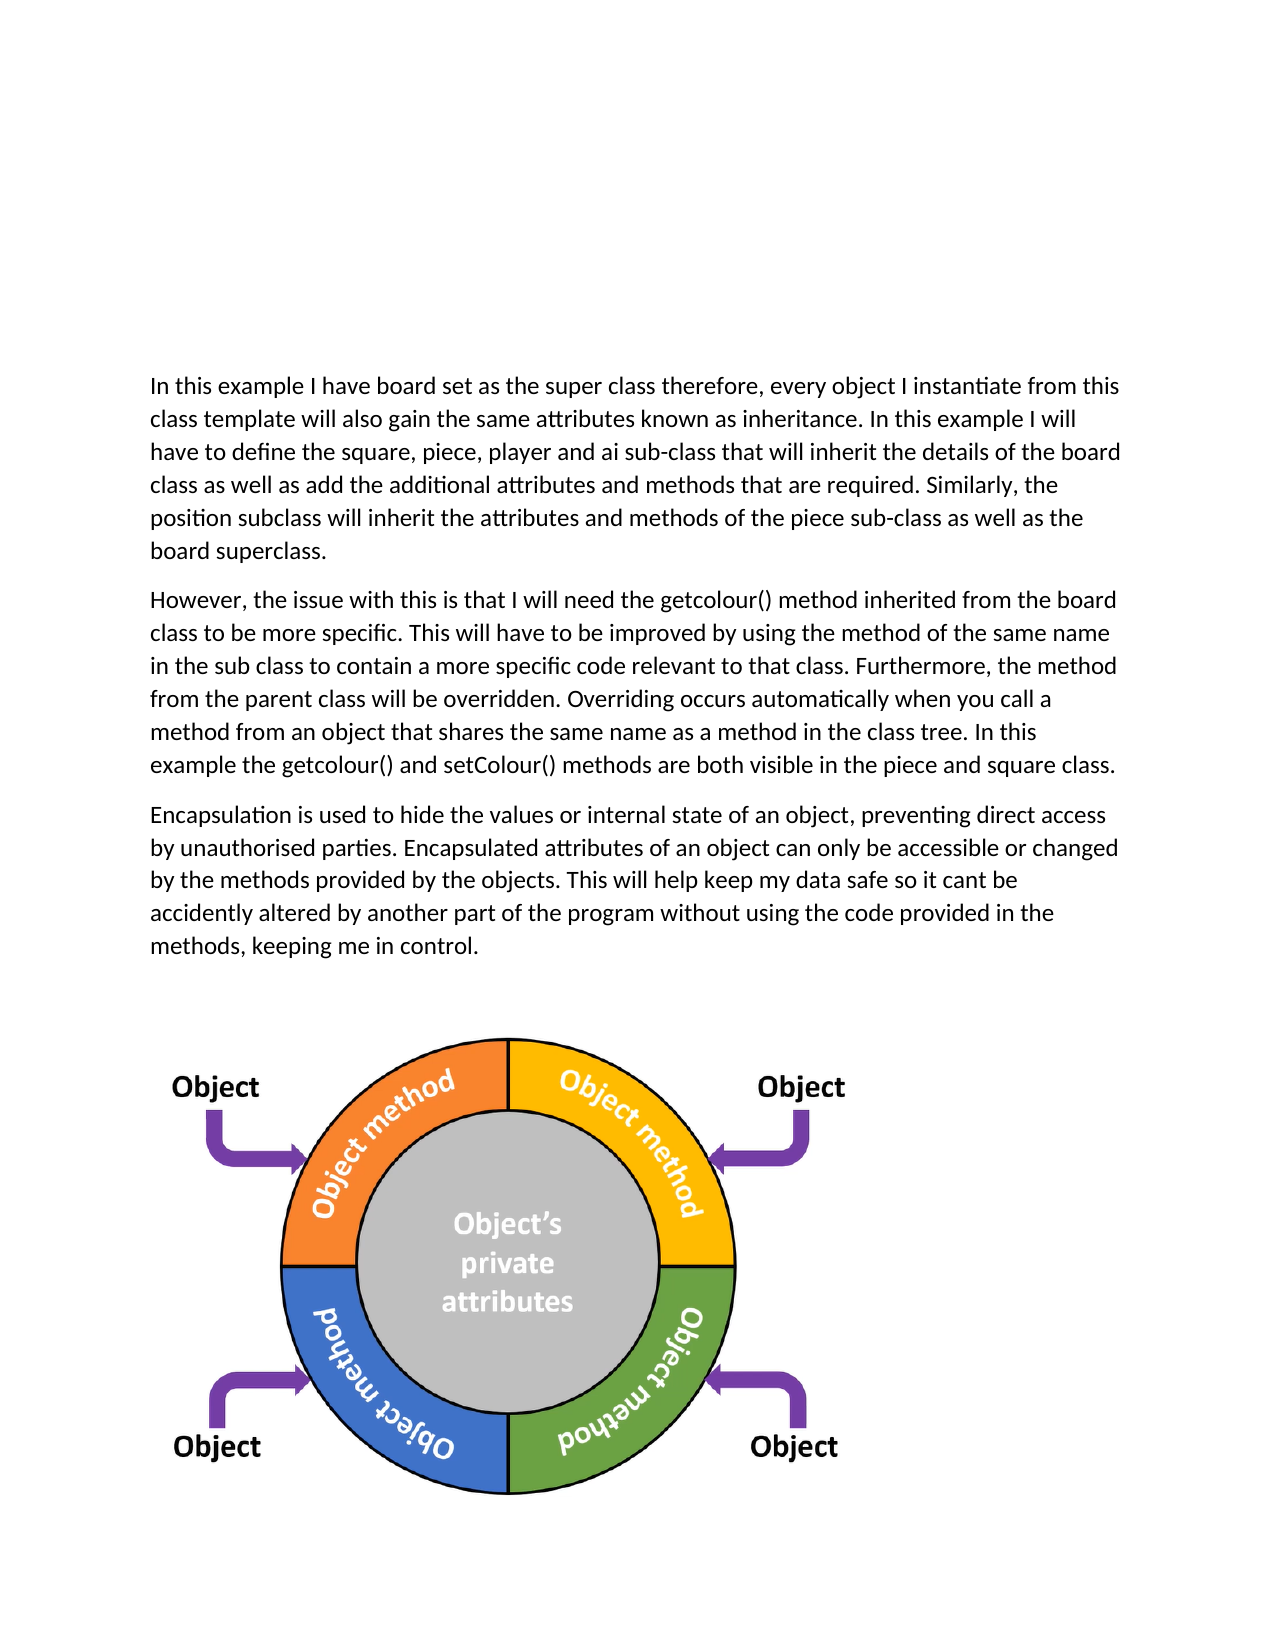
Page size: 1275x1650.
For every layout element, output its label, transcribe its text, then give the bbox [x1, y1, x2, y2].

text However, the issue with this is that I will need the getcolour() method inherited from the board class to be more specific. This will have to be improved by using the method of the same name in the sub class to contain a more specific code relevant to that class. Furthermore, the method from the parent class will be overridden. Overriding occurs automatically when you call a method from an object that shares the same name as a method in the class tree. In this example the getcolour() and setColour() methods are both visible in the piece and square class. [150, 584, 1125, 780]
text Encapsulation is used to hide the values or internal state of an object, preventing direct access by unauthorised parties. Encapsulated attributes of an object can only be accessible or changed by the methods provided by the objects. This will help keep my data safe so it cant be accidently altered by another part of the program without using the code provided in the methods, keeping me in control. [150, 799, 1125, 961]
picture [150, 1028, 885, 1504]
text In this example I have board set as the super class therefore, every object I instantiate from this class template will also gain the same attributes known as inheritance. In this example I will have to define the square, piece, player and ai sub-class that will inherit the details of the board class as well as add the additional attributes and methods that are required. Similarly, the position subclass will inherit the attributes and methods of the piece sub-class as well as the board superclass. [150, 370, 1125, 566]
